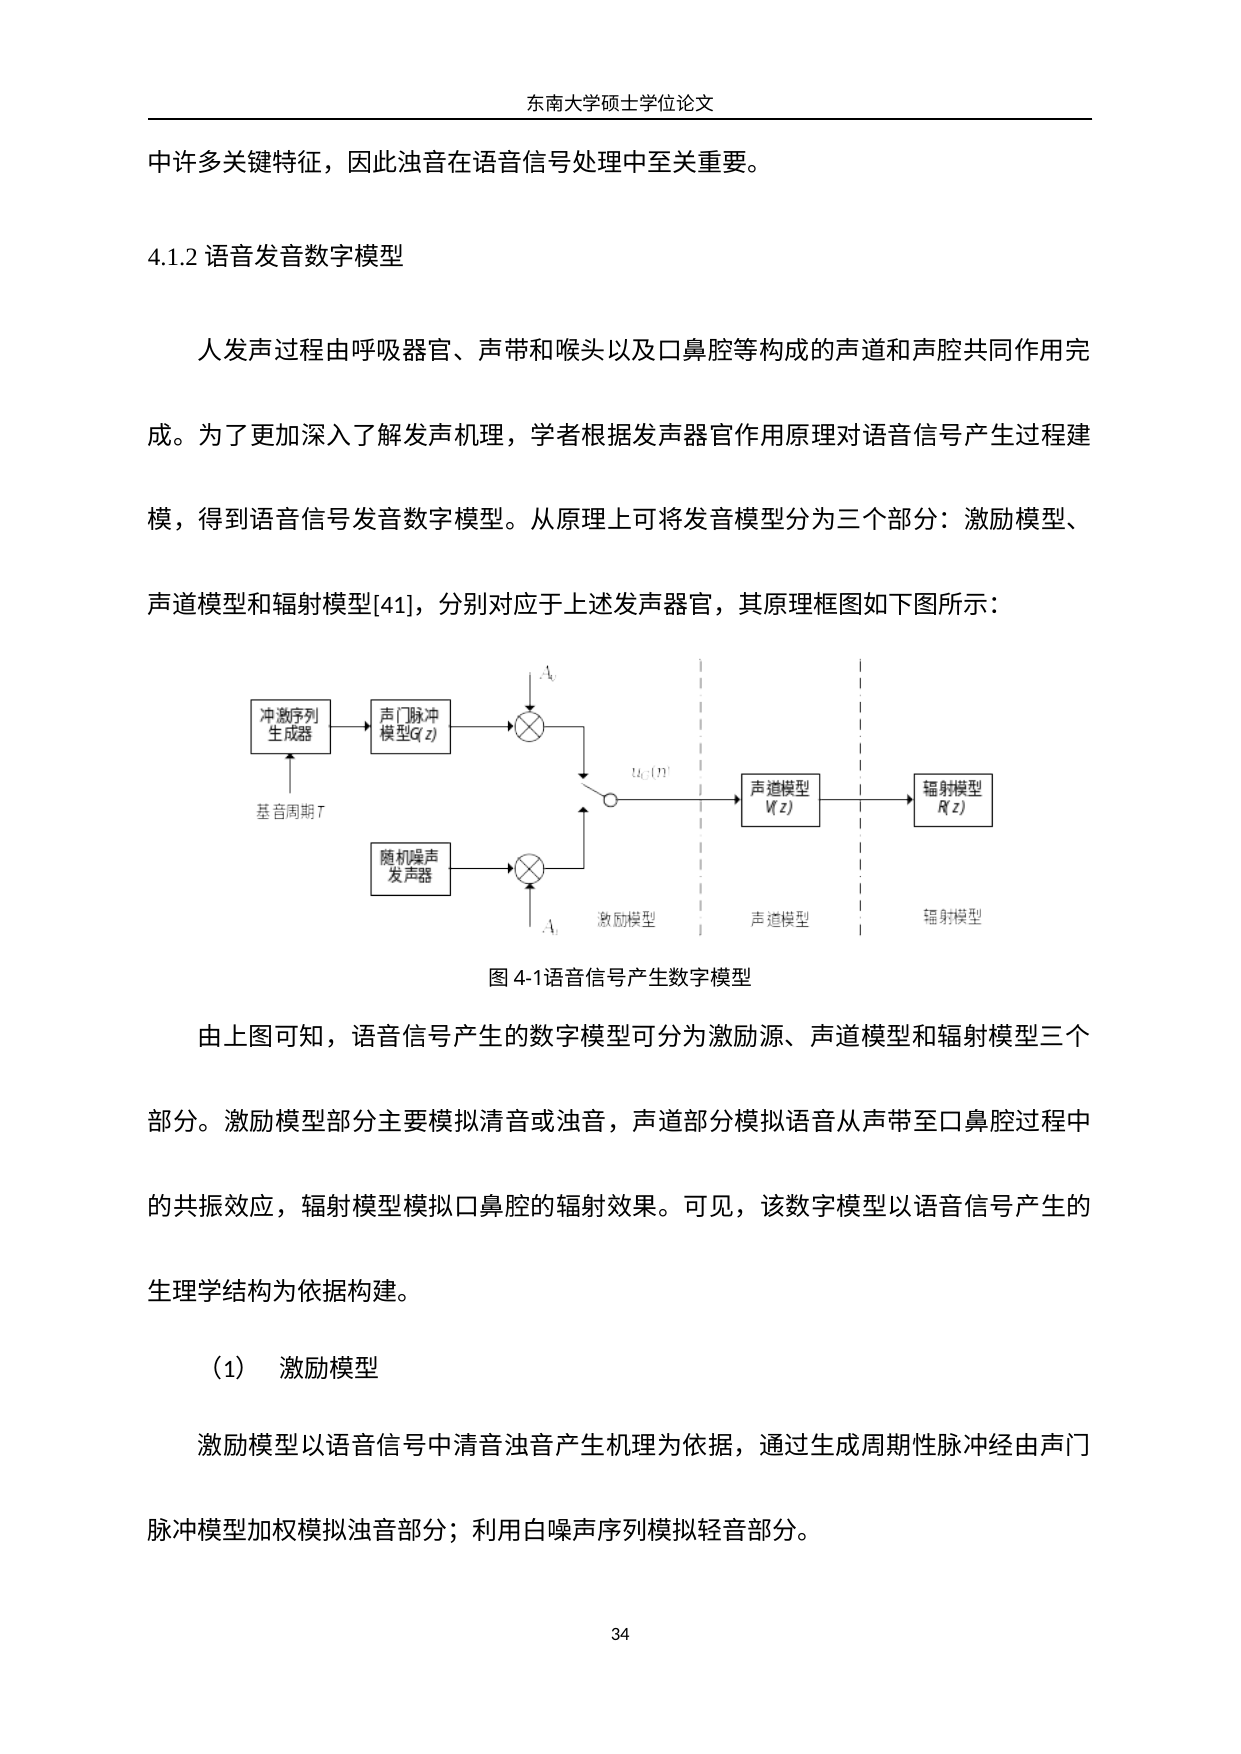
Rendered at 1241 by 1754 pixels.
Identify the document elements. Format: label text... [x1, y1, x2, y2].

text 由上图可知，语音信号产生的数字模型可分为激励源、声道模型和辐射模型三个部分。激励模型部分主要模拟清音或浊音，声道部分模拟语音从声带至口鼻腔过程中的共振效应，辐射模型模拟口鼻腔的辐射效果。可见，该数字模型以语音信号产生的生理学结构为依据构建。 [148, 1001, 1092, 1323]
list 语音发音数字模型 [148, 220, 1092, 288]
text 人发声过程由呼吸器官、声带和喉头以及口鼻腔等构成的声道和声腔共同作用完成。为了更加深入了解发声机理，学者根据发声器官作用原理对语音信号产生过程建模，得到语音信号发音数字模型。从原理上可将发音模型分为三个部分：激励模型、声道模型和辐射模型[41]，分别对应于上述发声器官，其原理框图如下图所示： [148, 314, 1092, 637]
list 激励模型 [148, 1332, 1092, 1400]
text 激励模型以语音信号中清音浊音产生机理为依据，通过生成周期性脉冲经由声门脉冲模型加权模拟浊音部分；利用白噪声序列模拟轻音部分。 [148, 1409, 1092, 1562]
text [148, 126, 1092, 194]
text 图4-1语音信号产生数字模型 [148, 959, 1092, 993]
